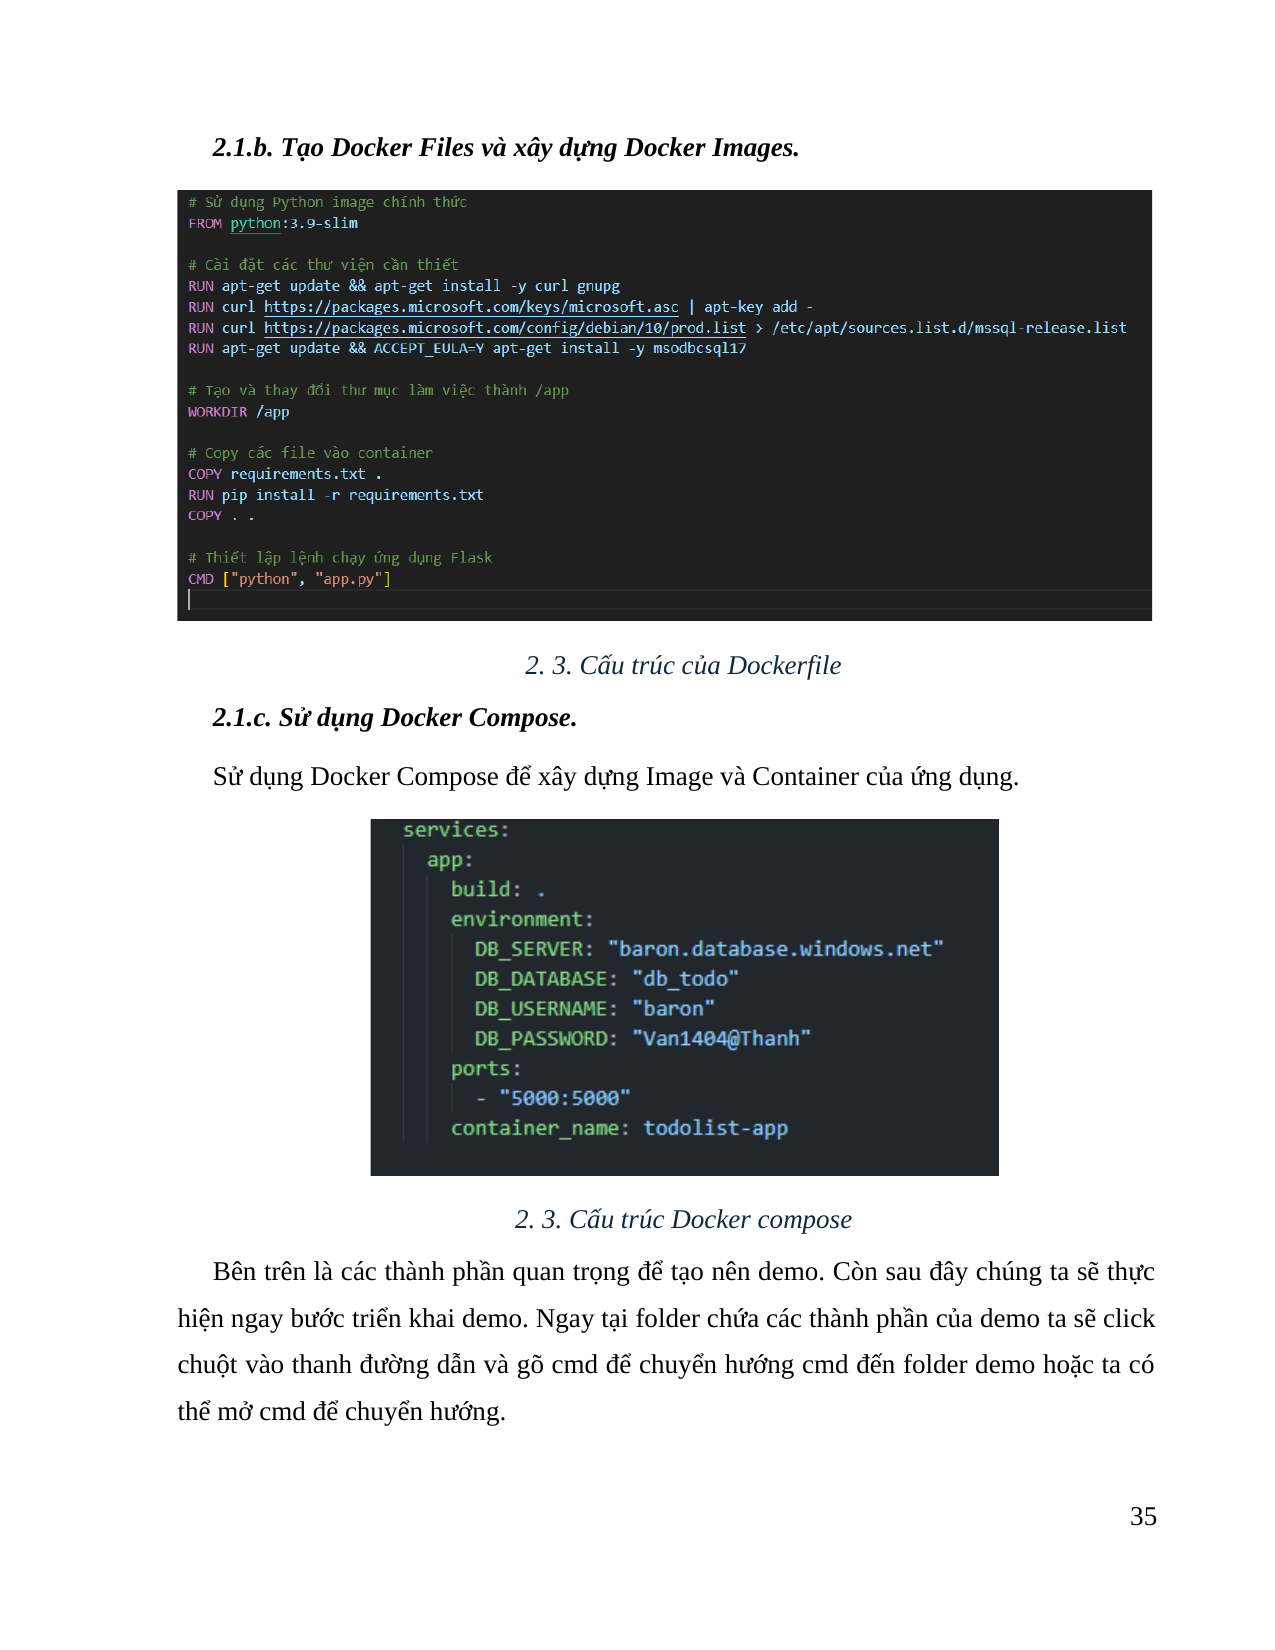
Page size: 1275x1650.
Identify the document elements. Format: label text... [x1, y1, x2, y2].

text Bên trên là các thành phần quan trọng để tạo nên demo. Còn sau đây chúng ta sẽ thực hiện ngay bước triển khai demo. Ngay tại folder chứa các thành phần của demo ta sẽ click chuột vào thanh đường dẫn và gõ cmd để chuyển hướng cmd đến folder demo hoặc ta có thể mở cmd để chuyển hướng. [177, 1255, 1157, 1426]
picture [177, 190, 1153, 621]
text 2. 4. Cấu trúc của Dockerfile [177, 649, 1157, 680]
picture [370, 819, 999, 1176]
text Sử dụng Docker Compose. [213, 701, 1157, 732]
text Sử dụng Docker Compose để xây dựng Image và Container của ứng dụng. [177, 760, 1157, 791]
text Tạo Docker Files và xây dựng Docker Images. [213, 131, 1157, 162]
text 2. 5. Cấu trúc Docker compose [177, 1203, 1157, 1234]
